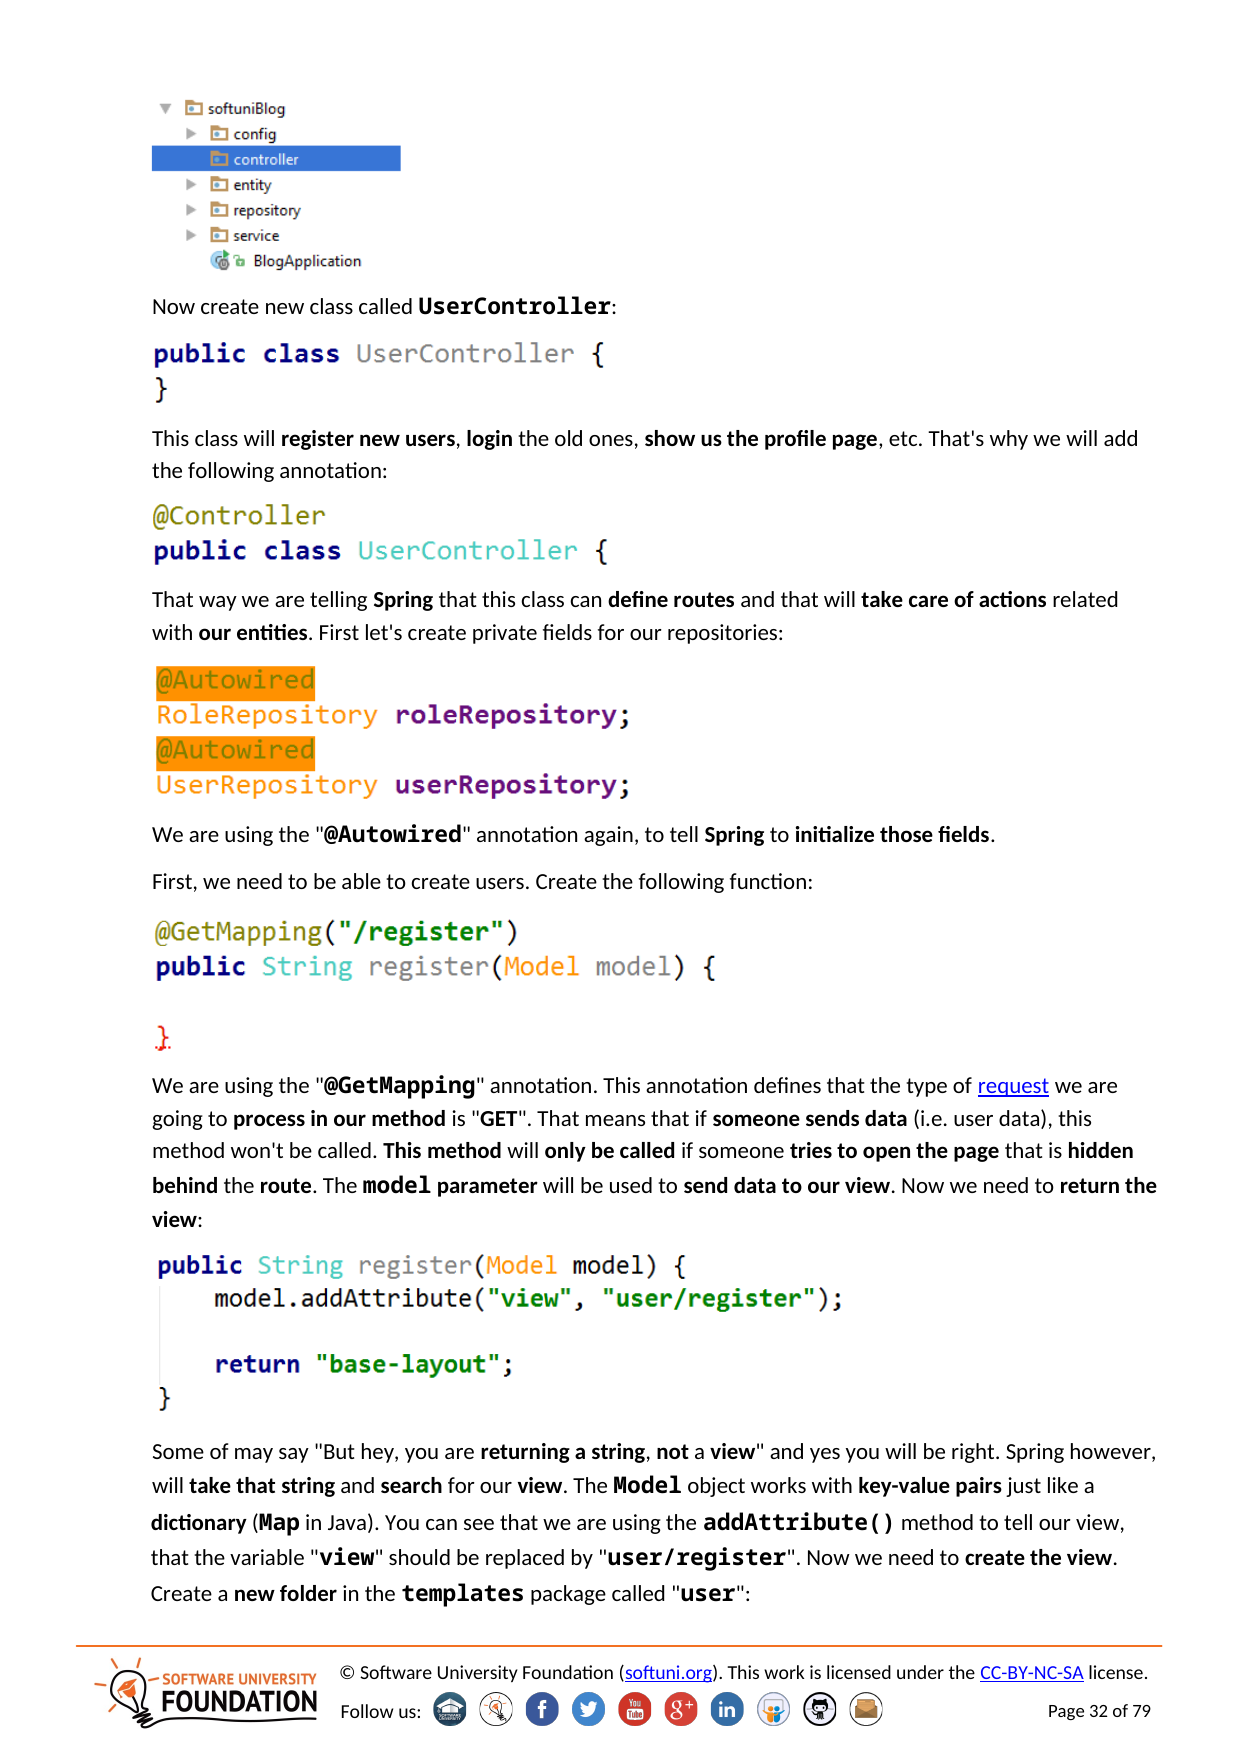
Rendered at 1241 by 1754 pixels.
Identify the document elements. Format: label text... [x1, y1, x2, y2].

text Now create new class called UserController: [152, 290, 1163, 321]
picture [93, 1656, 317, 1729]
picture [618, 1692, 652, 1726]
picture [710, 1692, 744, 1726]
text That way we are telling Spring that this class can define routes and that will take care of actions related with our entities. First let's create private fields for our repositories: [152, 585, 1163, 646]
text First, we need to be able to create users. Create the following function: [152, 867, 1163, 895]
picture [757, 1692, 790, 1726]
picture [479, 1692, 513, 1726]
picture [151, 95, 401, 274]
picture [803, 1692, 837, 1726]
picture [664, 1692, 698, 1726]
picture [849, 1692, 883, 1726]
picture [151, 911, 727, 1053]
picture [151, 338, 626, 408]
text We are using the "@Autowired" annotation again, to tell Spring to initialize those fields. [152, 818, 1163, 850]
text Some of may say "But hey, you are returning a string, not a view" and yes you will be right. Spring however, will take that string and search for our view. The Model object works with key-value pairs just like a dictionary (Map in Java). You can see that we are using the addAttribute() method to tell our view, that the variable "view" should be replaced by "user/register". Now we need to create the view. Create a new folder in the templates package called "user": [151, 1437, 1163, 1608]
picture [433, 1692, 467, 1726]
picture [151, 1249, 850, 1421]
text We are using the "@GetMapping" annotation. This annotation defines that the type of request we are going to process in our method is "GET". That means that if someone sends data (i.e. user data), this method won't be called. This method will only be called if someone tries to open the page that is hidden behind the route. The model parameter will be used to send data to our view. Now we need to return the view: [152, 1069, 1163, 1233]
text This class will register new users, login the old ones, show us the profile page, etc. That's why we will add the following annotation: [152, 424, 1163, 484]
picture [151, 500, 637, 569]
picture [572, 1692, 605, 1726]
picture [151, 662, 635, 802]
picture [525, 1692, 559, 1726]
